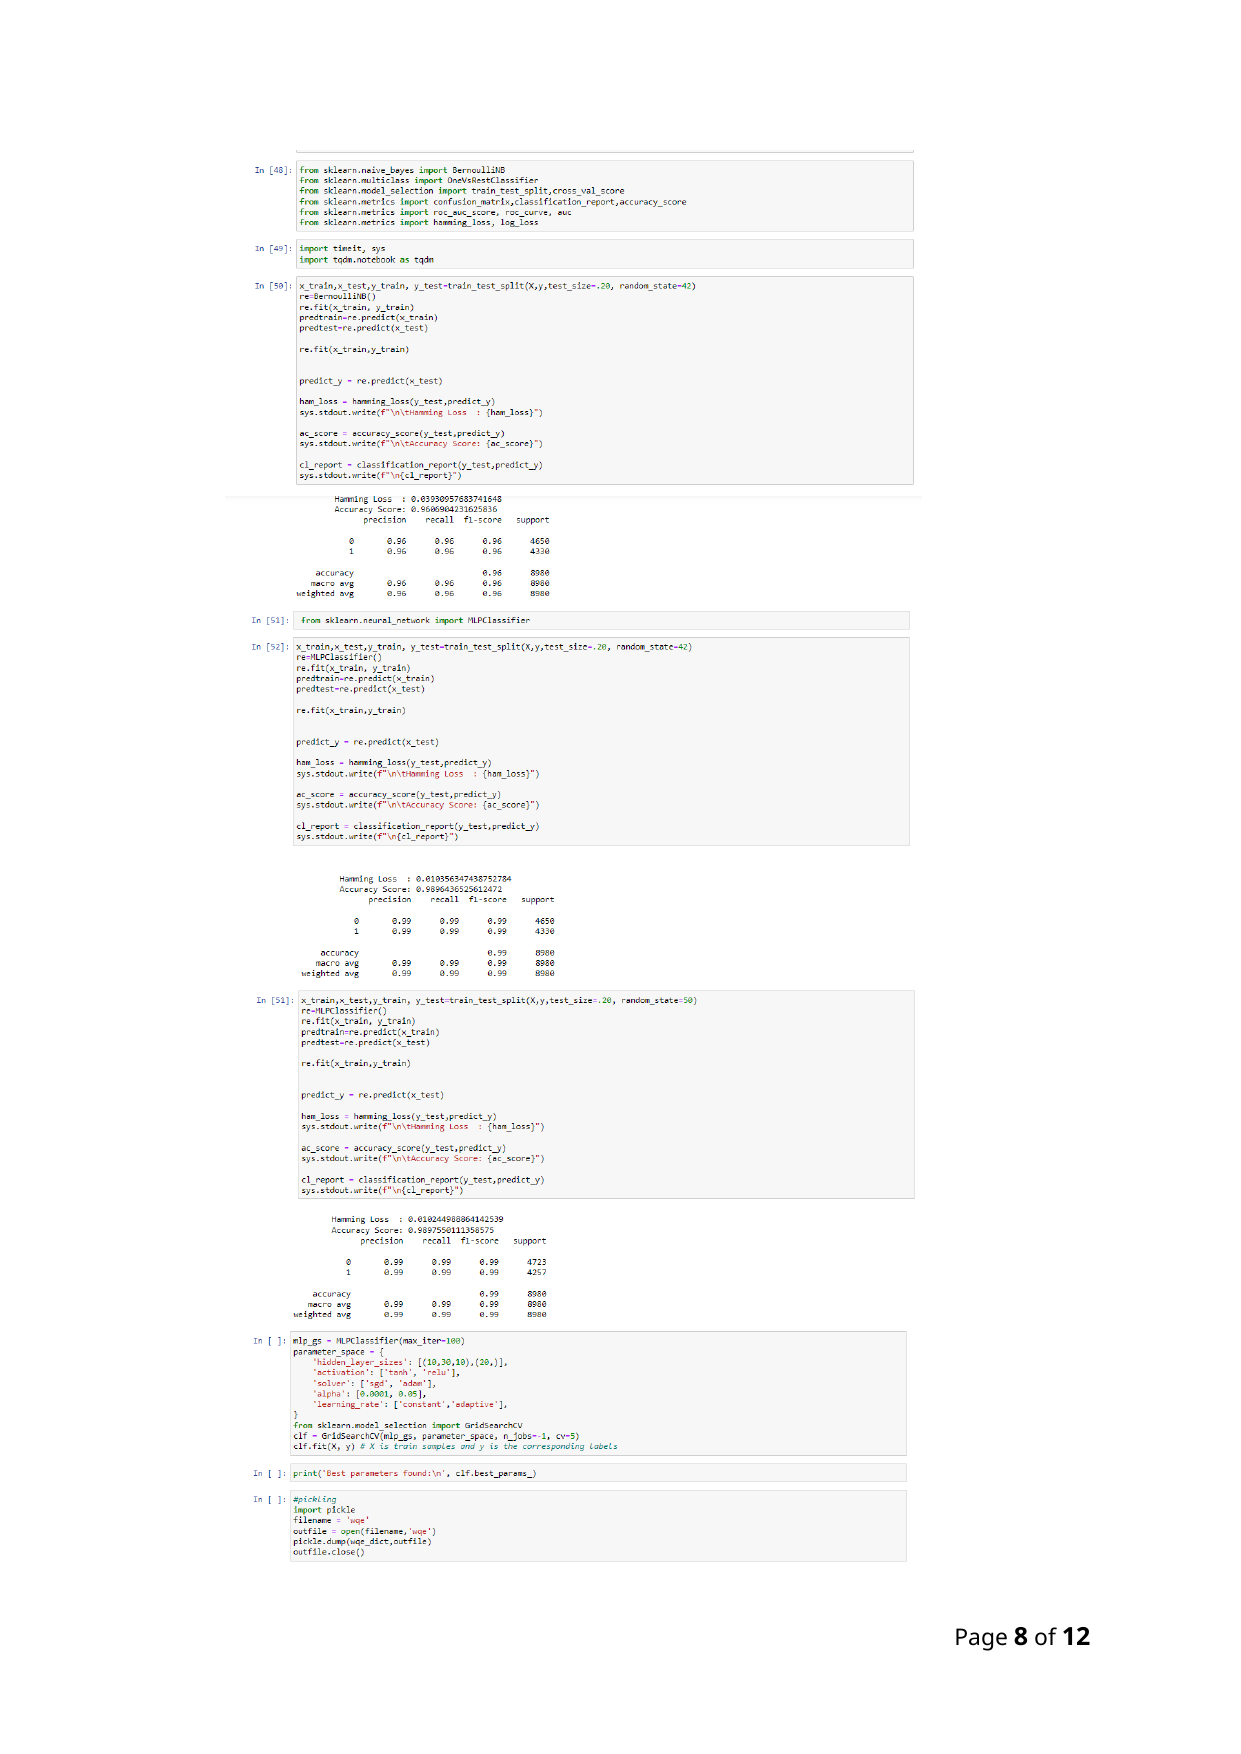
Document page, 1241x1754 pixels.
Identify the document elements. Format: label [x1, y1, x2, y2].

picture [225, 860, 922, 1205]
picture [225, 1206, 918, 1569]
picture [225, 496, 922, 859]
picture [225, 150, 922, 494]
